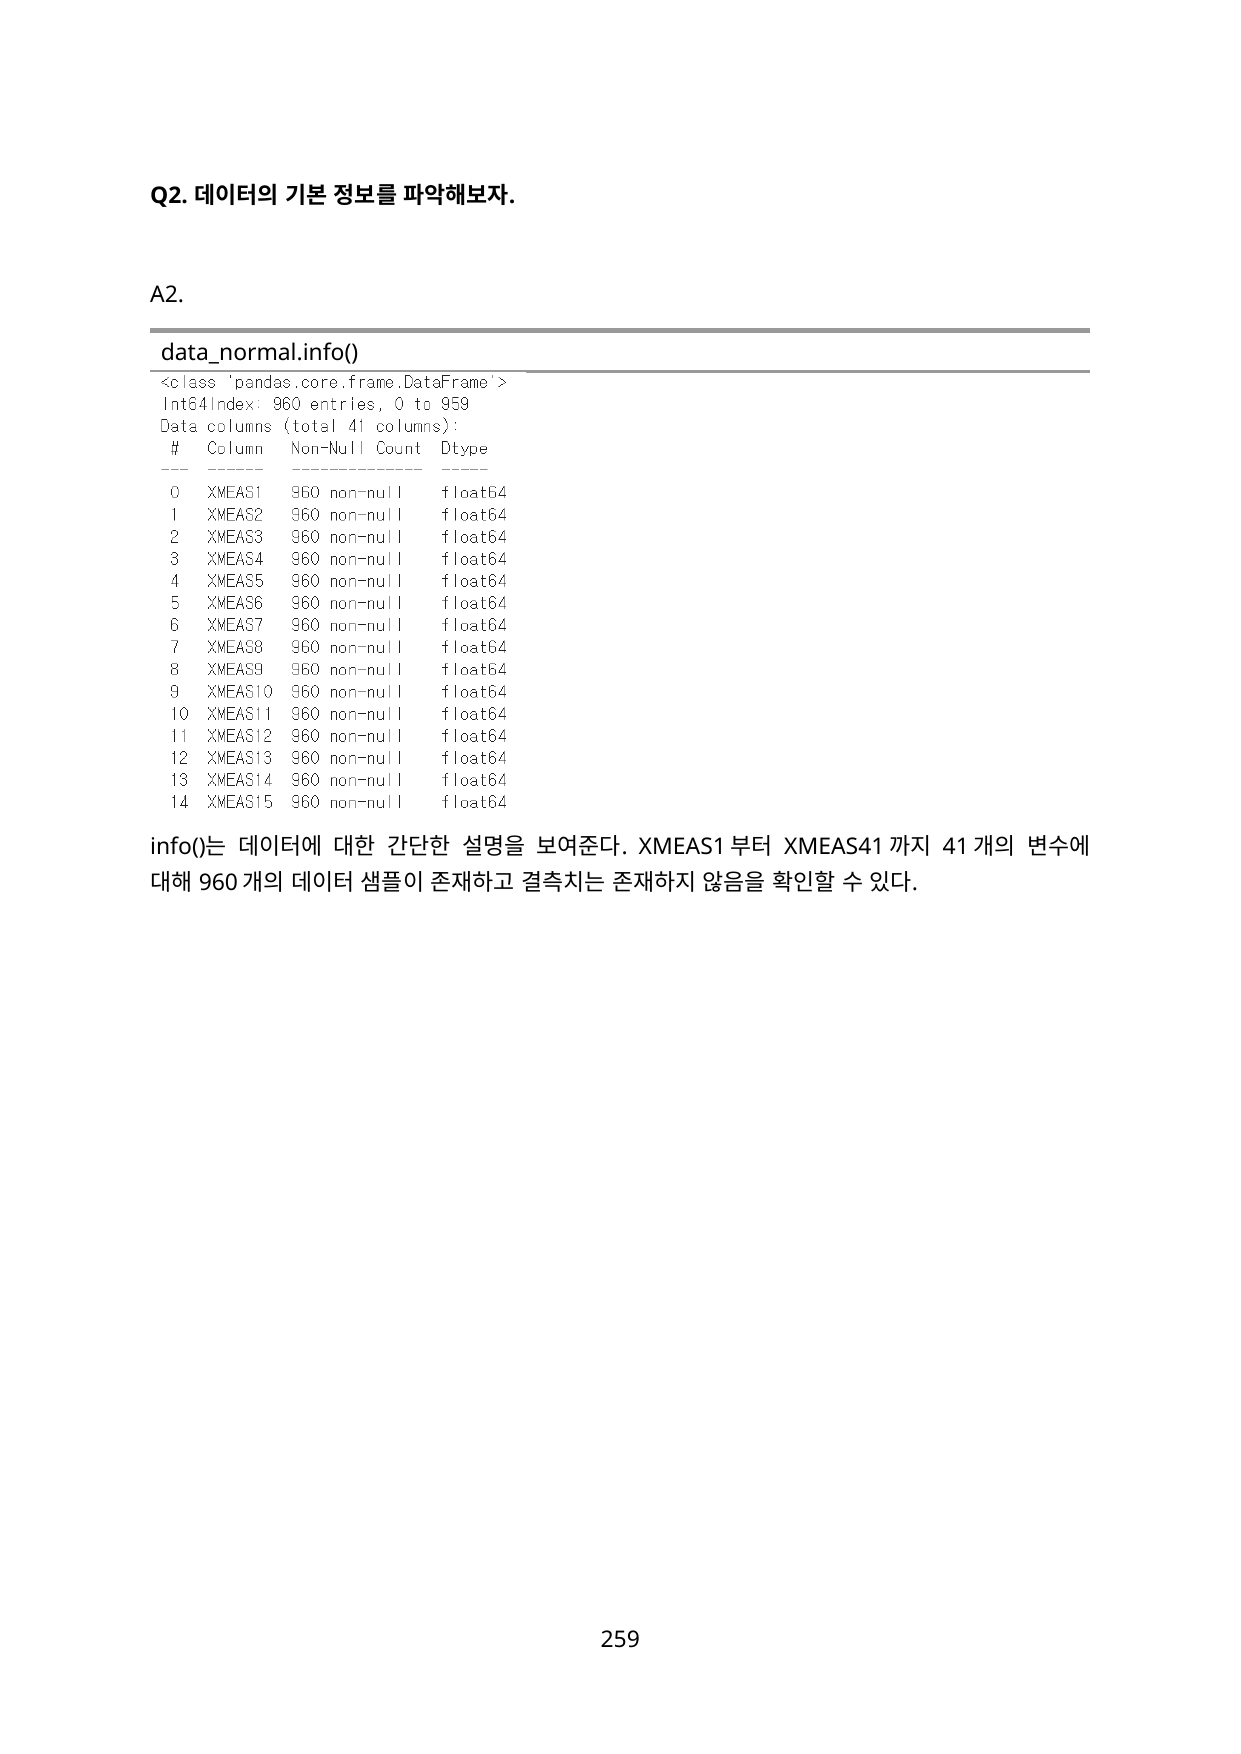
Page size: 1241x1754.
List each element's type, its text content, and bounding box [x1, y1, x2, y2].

text info()는 데이터에 대한 간단한 설명을 보여준다. XMEAS1부터 XMEAS41까지 41개의 변수에 대해 960개의 데이터 샘플이 존재하고 결측치는 존재하지 않음을 확인할 수 있다. [150, 828, 1090, 897]
table_header data_normal.info() [150, 333, 1090, 370]
picture [150, 372, 527, 812]
text 데이터의 기본 정보를 파악해보자. [150, 177, 1090, 211]
